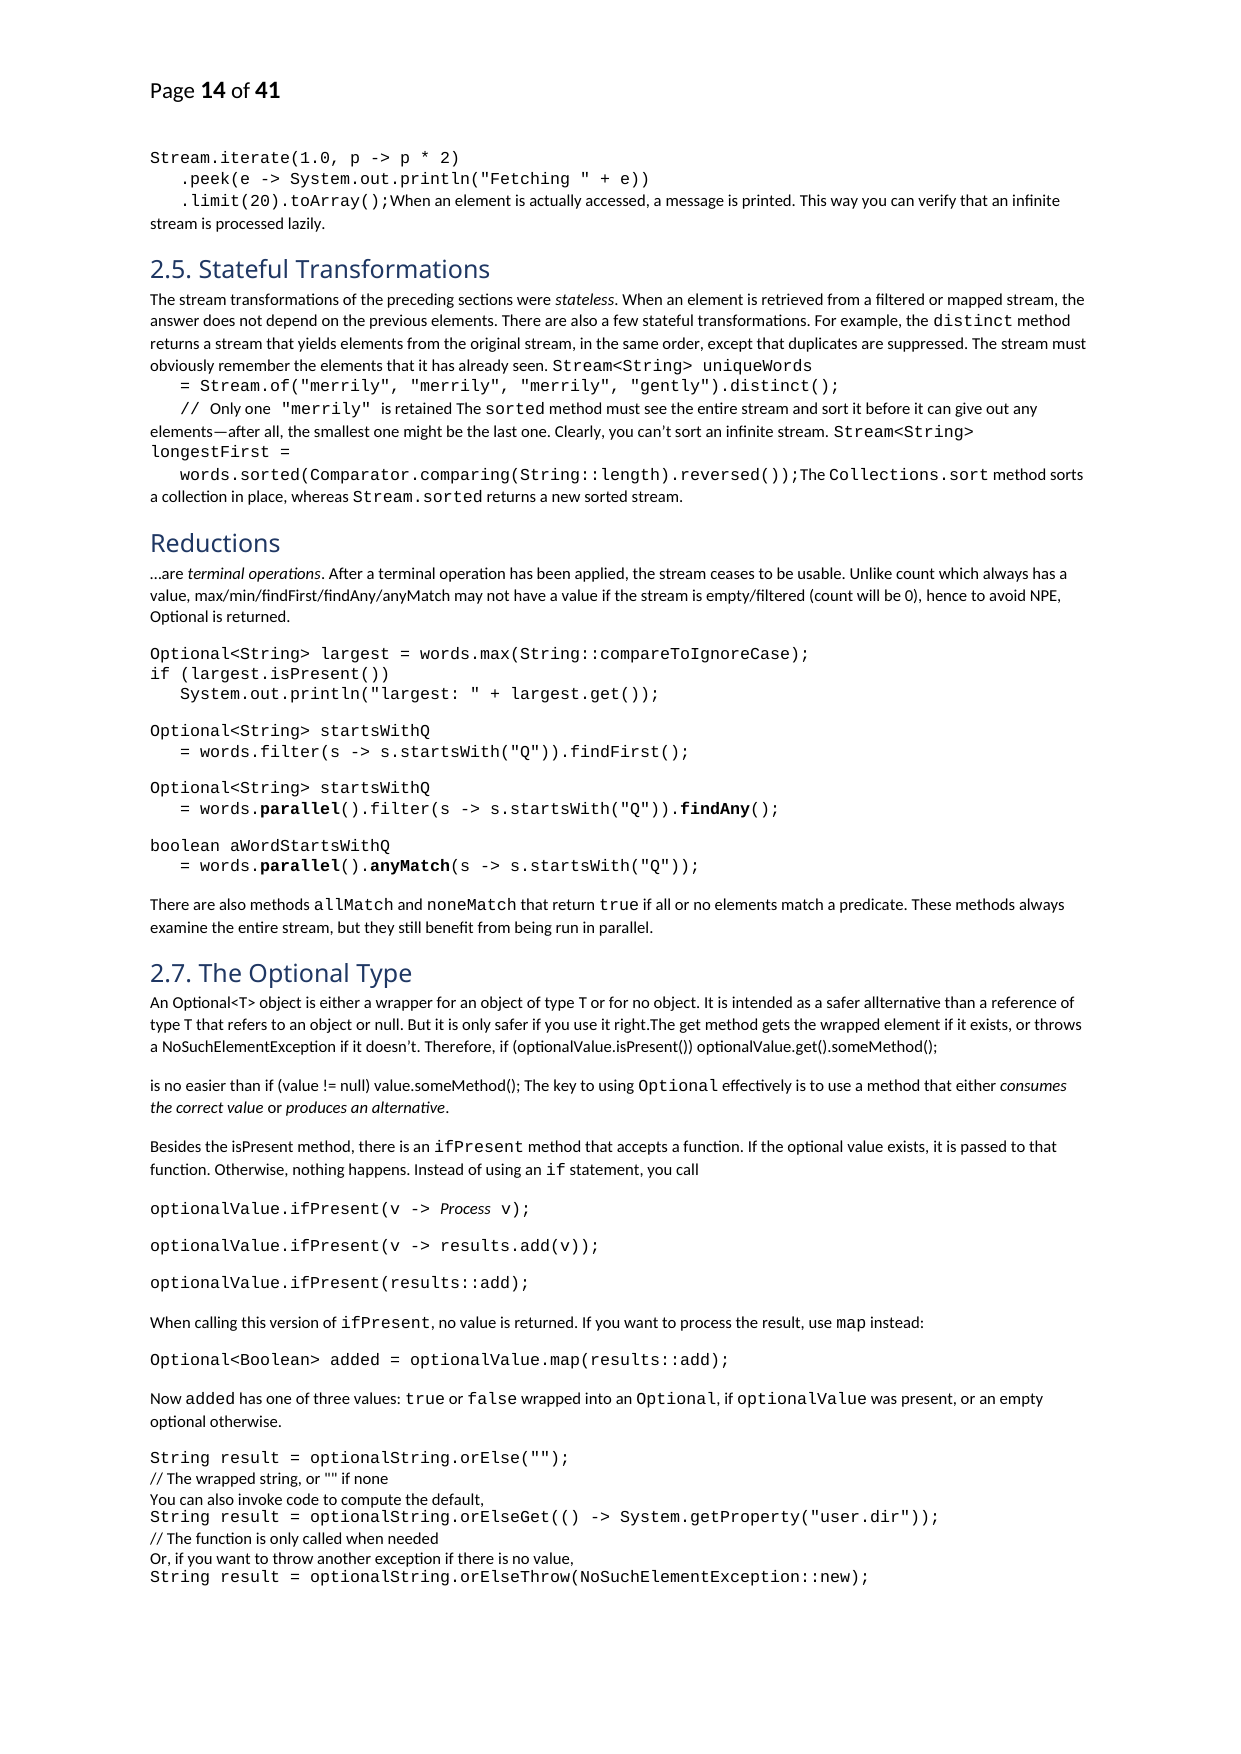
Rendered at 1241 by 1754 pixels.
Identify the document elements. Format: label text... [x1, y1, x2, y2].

text is no easier than if (value != null) value.someMethod(); The key to using Optional effectively is to use a method that either consumes the correct value or produces an alternative. [150, 1075, 1090, 1118]
text Or, if you want to throw another exception if there is no value, [150, 1548, 1090, 1568]
text Optional<String> startsWithQ = words.parallel().filter(s -> s.startsWith("Q")).findAny(); [150, 780, 1090, 819]
text String result = optionalString.orElseThrow(NoSuchElementException::new); [150, 1568, 1090, 1587]
text Now added has one of three values: true or false wrapped into an Optional, if optionalValue was present, or an empty optional otherwise. [150, 1388, 1090, 1431]
text String result = optionalString.orElseGet(() -> System.getProperty("user.dir")); [150, 1509, 1090, 1528]
subtitle Reductions [150, 526, 1090, 560]
text optionalValue.ifPresent(v -> Process v); [150, 1198, 1090, 1219]
text Optional<String> startsWithQ = words.filter(s -> s.startsWith("Q")).findFirst(); [150, 723, 1090, 762]
text There are also methods allMatch and noneMatch that return true if all or no elements match a predicate. These methods always examine the entire stream, but they still benefit from being run in parallel. [150, 895, 1090, 938]
text // The function is only called when needed [150, 1528, 1090, 1548]
subtitle 2.7. The Optional Type [150, 956, 1090, 990]
text The stream transformations of the preceding sections were stateless. When an element is retrieved from a filtered or mapped stream, the answer does not depend on the previous elements. There are also a few stateful transformations. For example, the distinct method returns a stream that yields elements from the original stream, in the same order, except that duplicates are suppressed. The stream must obviously remember the elements that it has already seen. Stream<String> uniqueWords = Stream.of("merrily", "merrily", "merrily", "gently").distinct(); // Only one "merrily" is retained The sorted method must see the entire stream and sort it before it can give out any elements—after all, the smallest one might be the last one. Clearly, you can’t sort an infinite stream. Stream<String> longestFirst = words.sorted(Comparator.comparing(String::length).reversed());The Collections.sort method sorts a collection in place, whereas Stream.sorted returns a new sorted stream. [150, 289, 1090, 508]
text Optional<String> largest = words.max(String::compareToIgnoreCase); if (largest.isPresent()) System.out.println("largest: " + largest.get()); [150, 645, 1090, 705]
text Besides the isPresent method, there is an ifPresent method that accepts a function. If the optional value exists, it is passed to that function. Otherwise, nothing happens. Instead of using an if statement, you call [150, 1136, 1090, 1180]
subtitle 2.5. Stateful Transformations [150, 252, 1090, 286]
text When calling this version of ifPresent, no value is returned. If you want to process the result, use map instead: [150, 1312, 1090, 1333]
text boolean aWordStartsWithQ = words.parallel().anyMatch(s -> s.startsWith("Q")); [150, 837, 1090, 877]
text Optional<Boolean> added = optionalValue.map(results::add); [150, 1351, 1090, 1370]
text An Optional<T> object is either a wrapper for an object of type T or for no object. It is intended as a safer allternative than a reference of type T that refers to an object or null. But it is only safer if you use it right.The get method gets the wrapped element if it exists, or throws a NoSuchElementException if it doesn’t. Therefore, if (optionalValue.isPresent()) optionalValue.get().someMethod(); [150, 993, 1090, 1057]
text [150, 150, 1090, 234]
text // The wrapped string, or "" if none [150, 1468, 1090, 1489]
text …are terminal operations. After a terminal operation has been applied, the stream ceases to be usable. Unlike count which always has a value, max/min/findFirst/findAny/anyMatch may not have a value if the stream is empty/filtered (count will be 0), hence to avoid NPE, Optional is returned. [150, 563, 1090, 627]
text optionalValue.ifPresent(v -> results.add(v)); [150, 1238, 1090, 1257]
text You can also invoke code to compute the default, [150, 1489, 1090, 1509]
text String result = optionalString.orElse(""); [150, 1449, 1090, 1468]
text optionalValue.ifPresent(results::add); [150, 1275, 1090, 1294]
